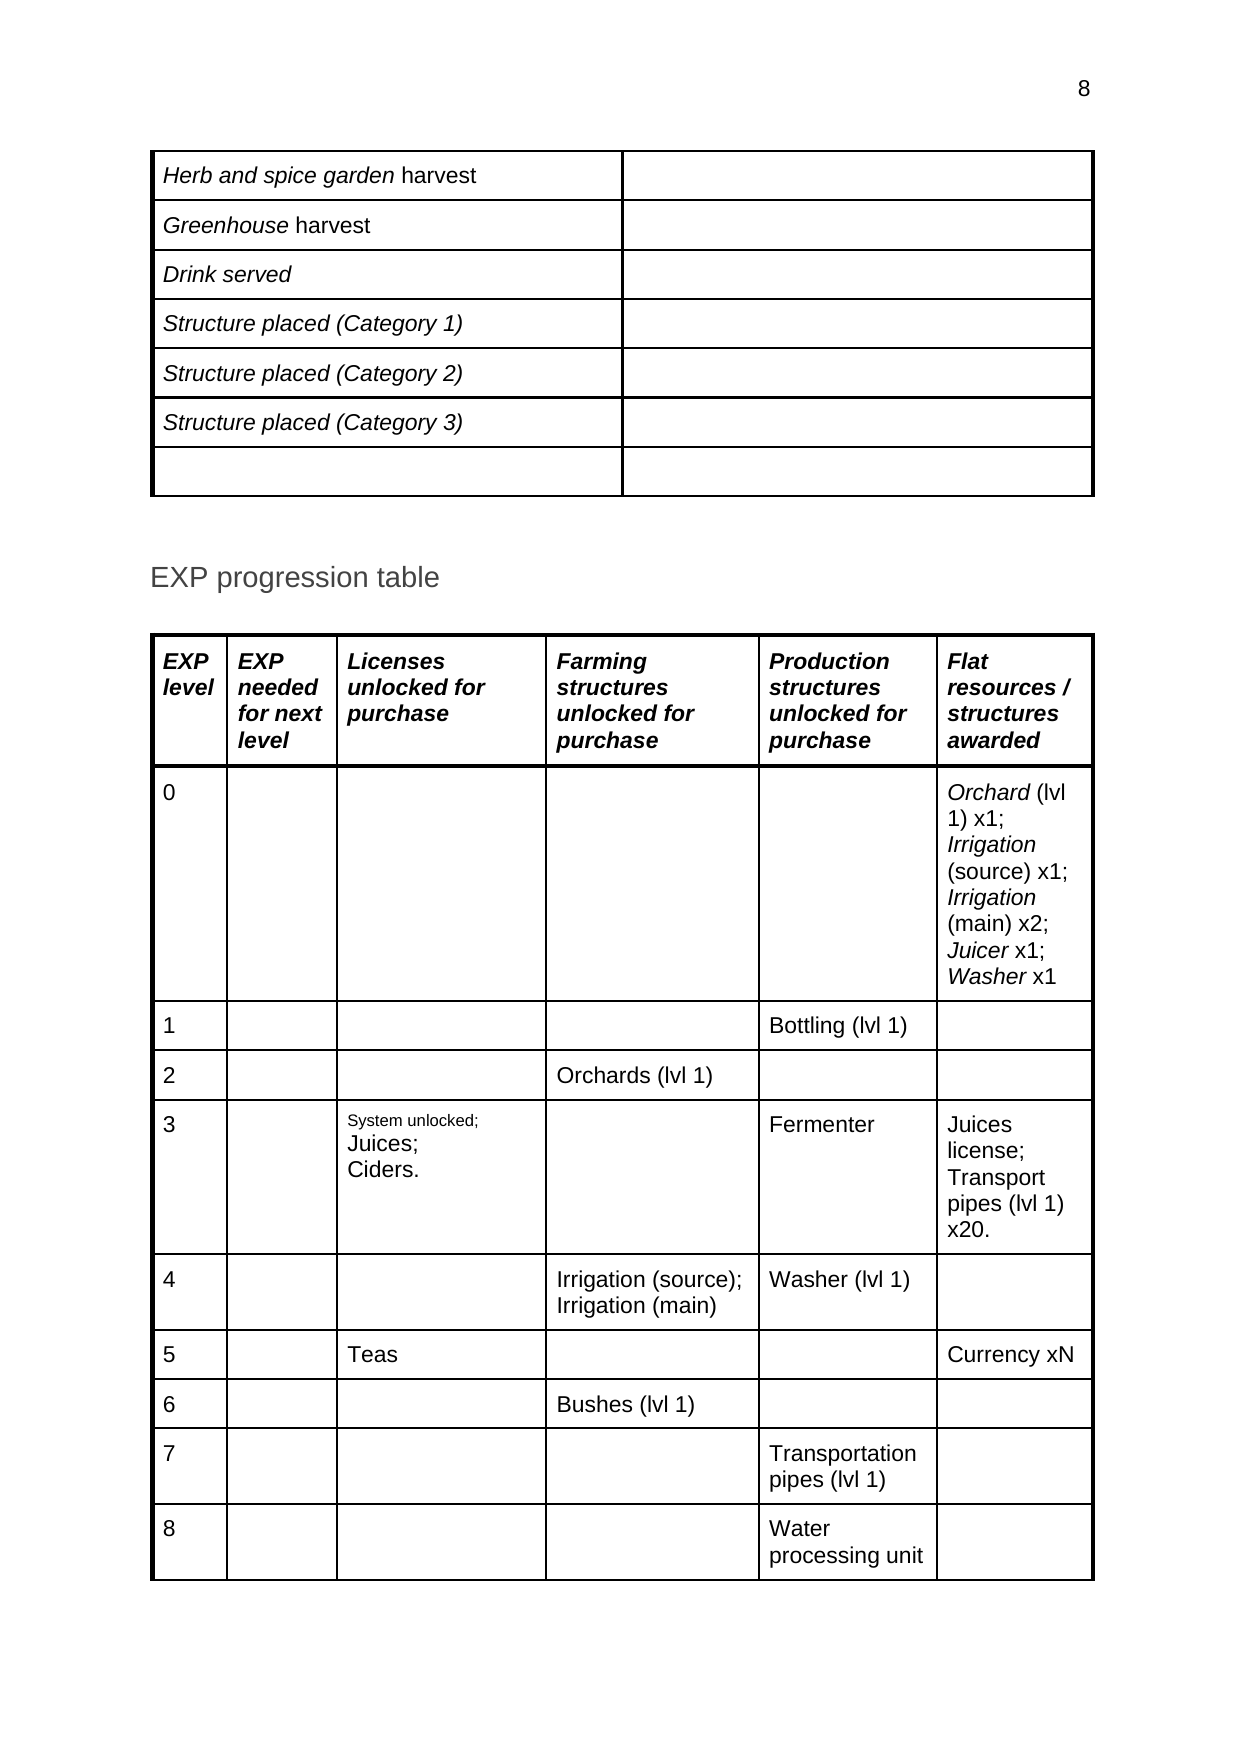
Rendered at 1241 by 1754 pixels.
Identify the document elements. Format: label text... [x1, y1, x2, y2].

table_cell [228, 1380, 336, 1427]
table_cell [760, 1380, 936, 1427]
table_cell Structure placed (Category 1) [155, 300, 621, 347]
table_header Flat resources / structures awarded [938, 637, 1091, 763]
table_cell Fermenter [760, 1101, 936, 1253]
table_header Farming structures unlocked for purchase [547, 637, 758, 763]
table_cell [228, 1505, 336, 1578]
table_cell [624, 300, 1091, 347]
table_cell [338, 1505, 545, 1578]
table_cell [938, 1255, 1091, 1329]
table_cell Juices license; Transport pipes (lvl 1) x20. [938, 1101, 1091, 1253]
table_cell [547, 768, 758, 1000]
table_cell [338, 1255, 545, 1329]
table_cell [938, 1051, 1091, 1098]
table_cell Water processing unit [760, 1505, 936, 1578]
table_cell 7 [155, 1429, 226, 1503]
table_cell [228, 1331, 336, 1378]
table_cell [228, 1002, 336, 1049]
table_cell [624, 251, 1091, 298]
table_cell [547, 1331, 758, 1378]
table_cell [228, 1429, 336, 1503]
table_cell Teas [338, 1331, 545, 1378]
table_cell 3 [155, 1101, 226, 1253]
table_cell Transportation pipes (lvl 1) [760, 1429, 936, 1503]
table_cell [760, 1331, 936, 1378]
table_cell Orchards (lvl 1) [547, 1051, 758, 1098]
table_cell [938, 1380, 1091, 1427]
table_cell [624, 349, 1091, 396]
table_cell Herb and spice garden harvest [155, 152, 621, 199]
table_cell 0 [155, 768, 226, 1000]
table_cell [338, 1002, 545, 1049]
table_cell 8 [155, 1505, 226, 1578]
table_cell [938, 1429, 1091, 1503]
table_cell [338, 1380, 545, 1427]
table_cell Structure placed (Category 2) [155, 349, 621, 396]
table_cell 4 [155, 1255, 226, 1329]
table_cell Greenhouse harvest [155, 201, 621, 248]
table_cell System unlocked; Juices; Ciders. [338, 1101, 545, 1253]
table_cell [547, 1505, 758, 1578]
table_cell [624, 448, 1091, 495]
table_cell [624, 399, 1091, 446]
table_cell Irrigation (source); Irrigation (main) [547, 1255, 758, 1329]
table_cell [624, 152, 1091, 199]
table_header EXP needed for next level [228, 637, 336, 763]
table_cell Bushes (lvl 1) [547, 1380, 758, 1427]
table_header Production structures unlocked for purchase [760, 637, 936, 763]
table_cell [228, 1255, 336, 1329]
table_cell Bottling (lvl 1) [760, 1002, 936, 1049]
table_cell Structure placed (Category 3) [155, 399, 621, 446]
table_header EXP level [155, 637, 226, 763]
table_cell [547, 1002, 758, 1049]
table_cell 2 [155, 1051, 226, 1098]
table_cell [760, 1051, 936, 1098]
table_cell [228, 768, 336, 1000]
table_cell [338, 768, 545, 1000]
table_cell [155, 448, 621, 495]
table_cell 5 [155, 1331, 226, 1378]
table_cell 1 [155, 1002, 226, 1049]
table_header Licenses unlocked for purchase [338, 637, 545, 763]
table_cell [938, 1002, 1091, 1049]
table_cell [547, 1101, 758, 1253]
table_cell [624, 201, 1091, 248]
table_cell 6 [155, 1380, 226, 1427]
table_cell [547, 1429, 758, 1503]
table_cell [228, 1101, 336, 1253]
table_cell [338, 1051, 545, 1098]
table_cell [228, 1051, 336, 1098]
table_cell Currency xN [938, 1331, 1091, 1378]
table_cell Orchard (lvl 1) x1; Irrigation (source) x1; Irrigation (main) x2; Juicer x1; Washer x1 [938, 768, 1091, 1000]
table_cell [338, 1429, 545, 1503]
subtitle EXP progression table [150, 561, 1090, 594]
table_cell [760, 768, 936, 1000]
table_cell [938, 1505, 1091, 1578]
table_cell Washer (lvl 1) [760, 1255, 936, 1329]
table_cell Drink served [155, 251, 621, 298]
